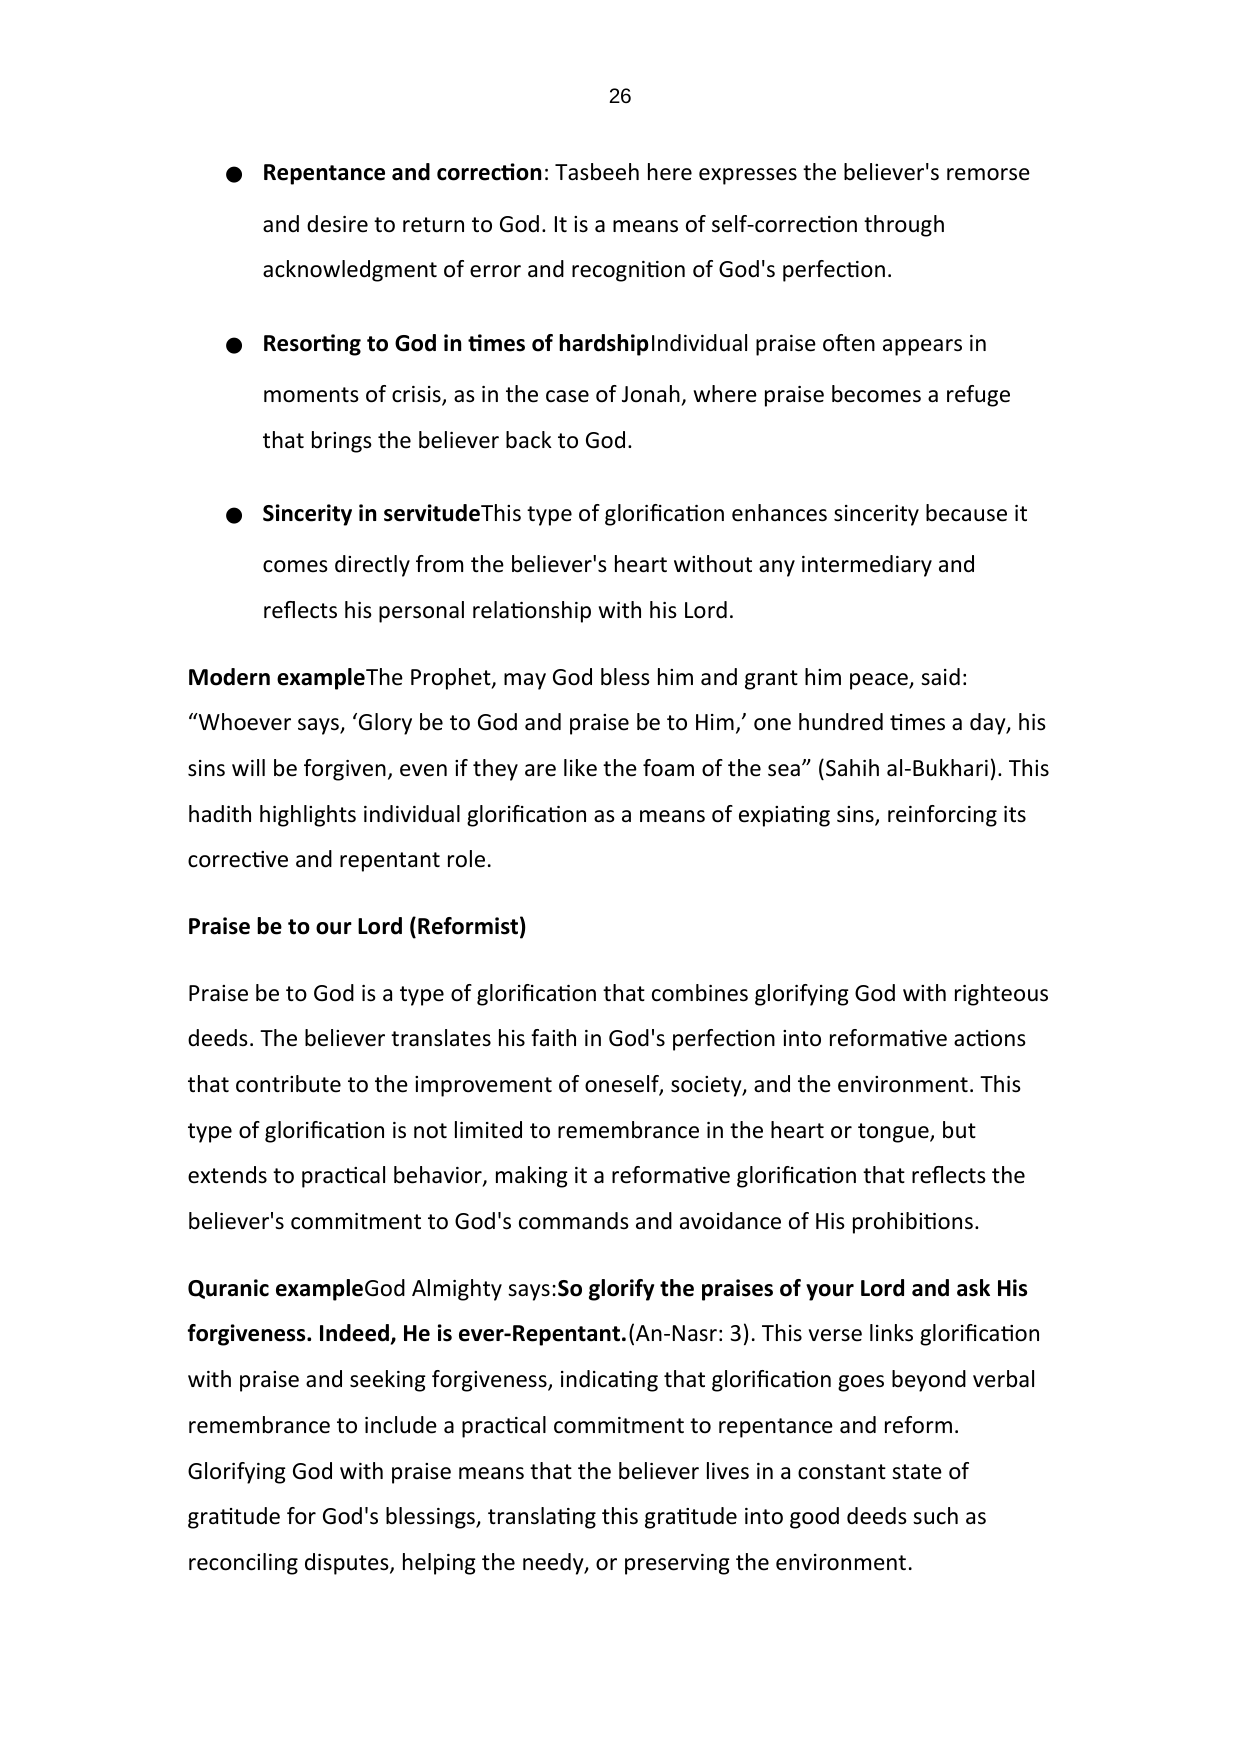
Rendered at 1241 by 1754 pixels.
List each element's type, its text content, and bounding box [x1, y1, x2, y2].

text Modern exampleThe Prophet, may God bless him and grant him peace, said: “Whoever says, ‘Glory be to God and praise be to Him,’ one hundred times a day, his sins will be forgiven, even if they are like the foam of the sea” (Sahih al-Bukhari). This hadith highlights individual glorification as a means of expiating sins, reinforcing its corrective and repentant role. [187, 661, 1053, 874]
text Praise be to our Lord (Reformist) [187, 910, 1053, 941]
list Resorting to God in times of hardshipIndividual praise often appears in moments of crisis, as in the case of Jonah, where praise becomes a refuge that brings the believer back to God. [225, 320, 1053, 454]
list Repentance and correction: Tasbeeh here expresses the believer's remorse and desire to return to God. It is a means of self-correction through acknowledgment of error and recognition of God's perfection. [225, 150, 1053, 284]
text Quranic exampleGod Almighty says:So glorify the praises of your Lord and ask His forgiveness. Indeed, He is ever-Repentant.(An-Nasr: 3). This verse links glorification with praise and seeking forgiveness, indicating that glorification goes beyond verbal remembrance to include a practical commitment to repentance and reform. Glorifying God with praise means that the believer lives in a constant state of gratitude for God's blessings, translating this gratitude into good deeds such as reconciling disputes, helping the needy, or preserving the environment. [187, 1272, 1053, 1577]
text Praise be to God is a type of glorification that combines glorifying God with righteous deeds. The believer translates his faith in God's perfection into reformative actions that contribute to the improvement of oneself, society, and the environment. This type of glorification is not limited to remembrance in the heart or tongue, but extends to practical behavior, making it a reformative glorification that reflects the believer's commitment to God's commands and avoidance of His prohibitions. [187, 977, 1053, 1236]
list Sincerity in servitudeThis type of glorification enhances sincerity because it comes directly from the believer's heart without any intermediary and reflects his personal relationship with his Lord. [225, 490, 1053, 624]
